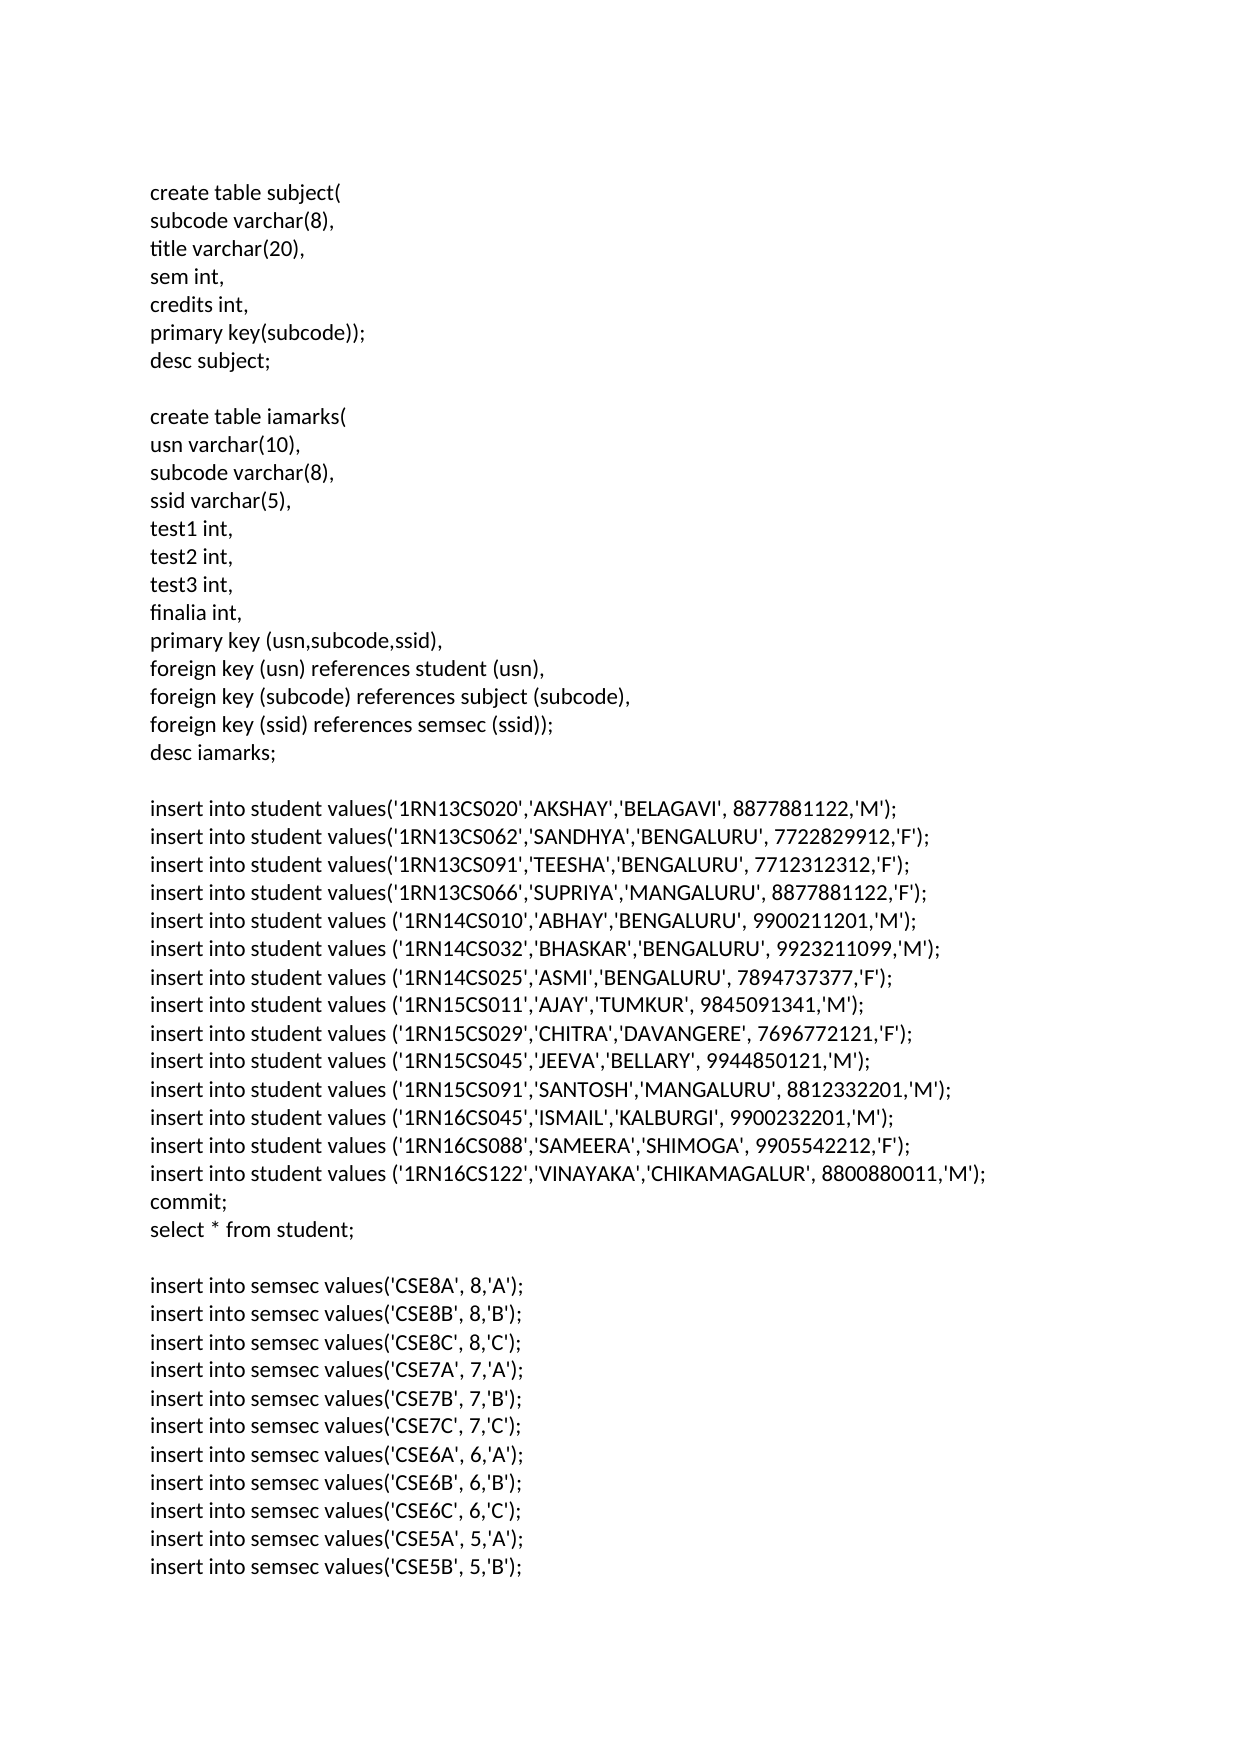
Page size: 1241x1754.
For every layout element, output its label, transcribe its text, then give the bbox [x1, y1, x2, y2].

text title varchar(20), [150, 234, 1090, 262]
text insert into student values ('1RN16CS045','ISMAIL','KALBURGI', 9900232201,'M'); [150, 1103, 1090, 1131]
text primary key(subcode)); [150, 318, 1090, 346]
text create table subject( [150, 178, 1090, 206]
text desc iamarks; [150, 738, 1090, 766]
text insert into student values ('1RN16CS122','VINAYAKA','CHIKAMAGALUR', 8800880011,'M'); [150, 1159, 1090, 1187]
text usn varchar(10), [150, 430, 1090, 458]
text subcode varchar(8), [150, 206, 1090, 234]
text select * from student; [150, 1215, 1090, 1243]
text insert into student values('1RN13CS066','SUPRIYA','MANGALURU', 8877881122,'F'); [150, 878, 1090, 907]
text insert into student values ('1RN15CS045','JEEVA','BELLARY', 9944850121,'M'); [150, 1047, 1090, 1075]
text desc subject; [150, 346, 1090, 374]
text insert into semsec values('CSE7C', 7,'C'); [150, 1412, 1090, 1440]
text insert into student values ('1RN14CS032','BHASKAR','BENGALURU', 9923211099,'M'); [150, 934, 1090, 963]
text insert into semsec values('CSE8C', 8,'C'); [150, 1328, 1090, 1356]
text sem int, [150, 262, 1090, 290]
text insert into student values('1RN13CS091','TEESHA','BENGALURU', 7712312312,'F'); [150, 851, 1090, 878]
text foreign key (usn) references student (usn), [150, 654, 1090, 682]
text foreign key (subcode) references subject (subcode), [150, 682, 1090, 710]
text primary key (usn,subcode,ssid), [150, 626, 1090, 654]
text insert into semsec values('CSE6C', 6,'C'); [150, 1496, 1090, 1524]
text insert into semsec values('CSE5B', 5,'B'); [150, 1552, 1090, 1580]
text finalia int, [150, 598, 1090, 626]
text insert into semsec values('CSE7B', 7,'B'); [150, 1384, 1090, 1412]
text test1 int, [150, 514, 1090, 542]
text subcode varchar(8), [150, 458, 1090, 486]
text insert into semsec values('CSE6B', 6,'B'); [150, 1468, 1090, 1496]
text test2 int, [150, 542, 1090, 570]
text insert into semsec values('CSE8B', 8,'B'); [150, 1299, 1090, 1328]
text insert into semsec values('CSE6A', 6,'A'); [150, 1440, 1090, 1468]
text insert into student values ('1RN15CS011','AJAY','TUMKUR', 9845091341,'M'); [150, 991, 1090, 1019]
text foreign key (ssid) references semsec (ssid)); [150, 710, 1090, 738]
text insert into student values ('1RN16CS088','SAMEERA','SHIMOGA', 9905542212,'F'); [150, 1131, 1090, 1159]
text insert into student values ('1RN15CS029','CHITRA','DAVANGERE', 7696772121,'F'); [150, 1019, 1090, 1047]
text insert into student values ('1RN15CS091','SANTOSH','MANGALURU', 8812332201,'M'); [150, 1075, 1090, 1103]
text insert into semsec values('CSE8A', 8,'A'); [150, 1272, 1090, 1299]
text insert into semsec values('CSE7A', 7,'A'); [150, 1356, 1090, 1384]
text insert into student values ('1RN14CS025','ASMI','BENGALURU', 7894737377,'F'); [150, 963, 1090, 991]
text insert into student values ('1RN14CS010','ABHAY','BENGALURU', 9900211201,'M'); [150, 907, 1090, 934]
text credits int, [150, 290, 1090, 318]
text insert into student values('1RN13CS062','SANDHYA','BENGALURU', 7722829912,'F'); [150, 822, 1090, 851]
text test3 int, [150, 570, 1090, 598]
text ssid varchar(5), [150, 486, 1090, 514]
text commit; [150, 1187, 1090, 1215]
text insert into student values('1RN13CS020','AKSHAY','BELAGAVI', 8877881122,'M'); [150, 794, 1090, 822]
text create table iamarks( [150, 402, 1090, 430]
text insert into semsec values('CSE5A', 5,'A'); [150, 1524, 1090, 1552]
